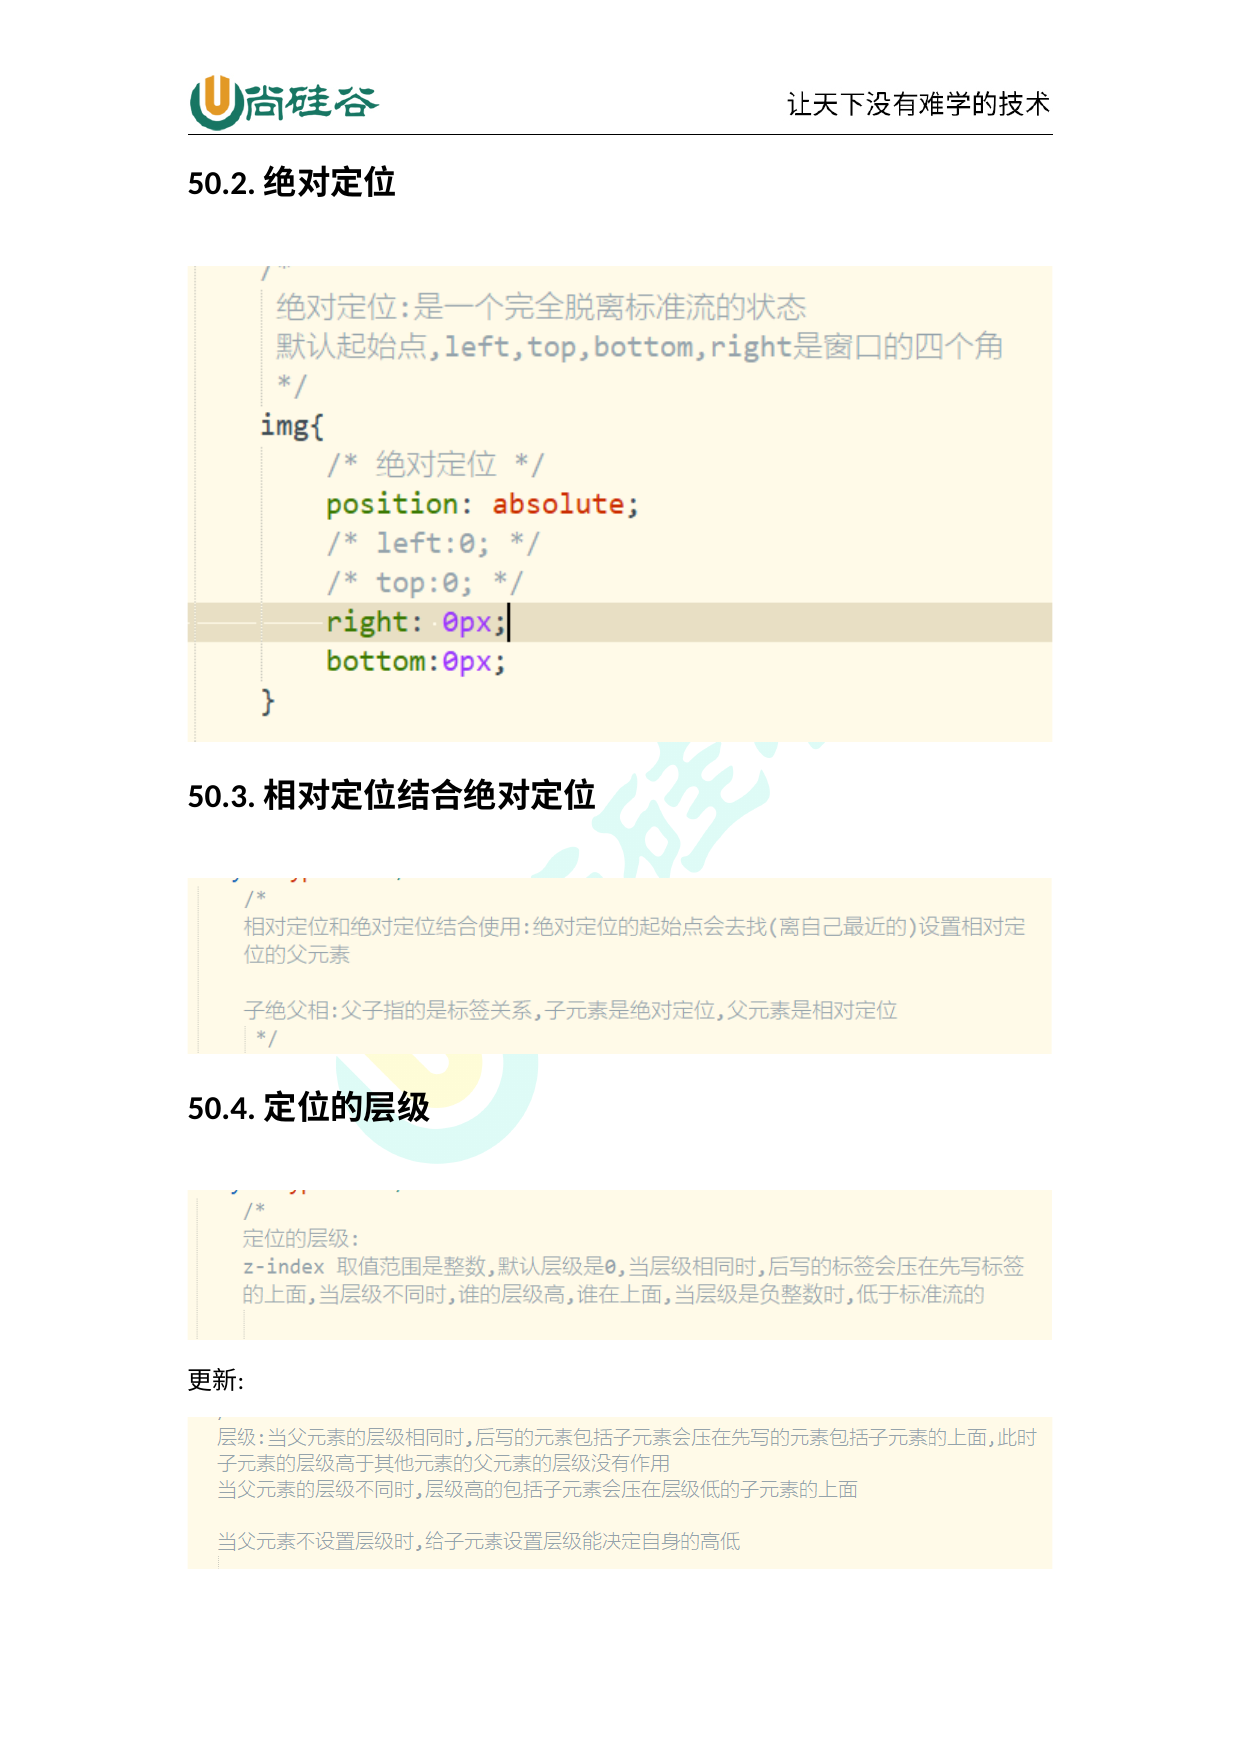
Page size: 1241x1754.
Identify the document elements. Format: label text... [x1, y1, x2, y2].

subtitle 绝对定位 [187, 156, 1053, 204]
picture [187, 1417, 1053, 1569]
picture [187, 878, 1052, 1054]
subtitle 定位的层级 [187, 1081, 1053, 1129]
picture [187, 1190, 1052, 1340]
picture [187, 73, 1053, 132]
text 更新: [187, 1361, 1053, 1397]
picture [187, 266, 1053, 742]
subtitle 相对定位结合绝对定位 [187, 769, 1053, 817]
